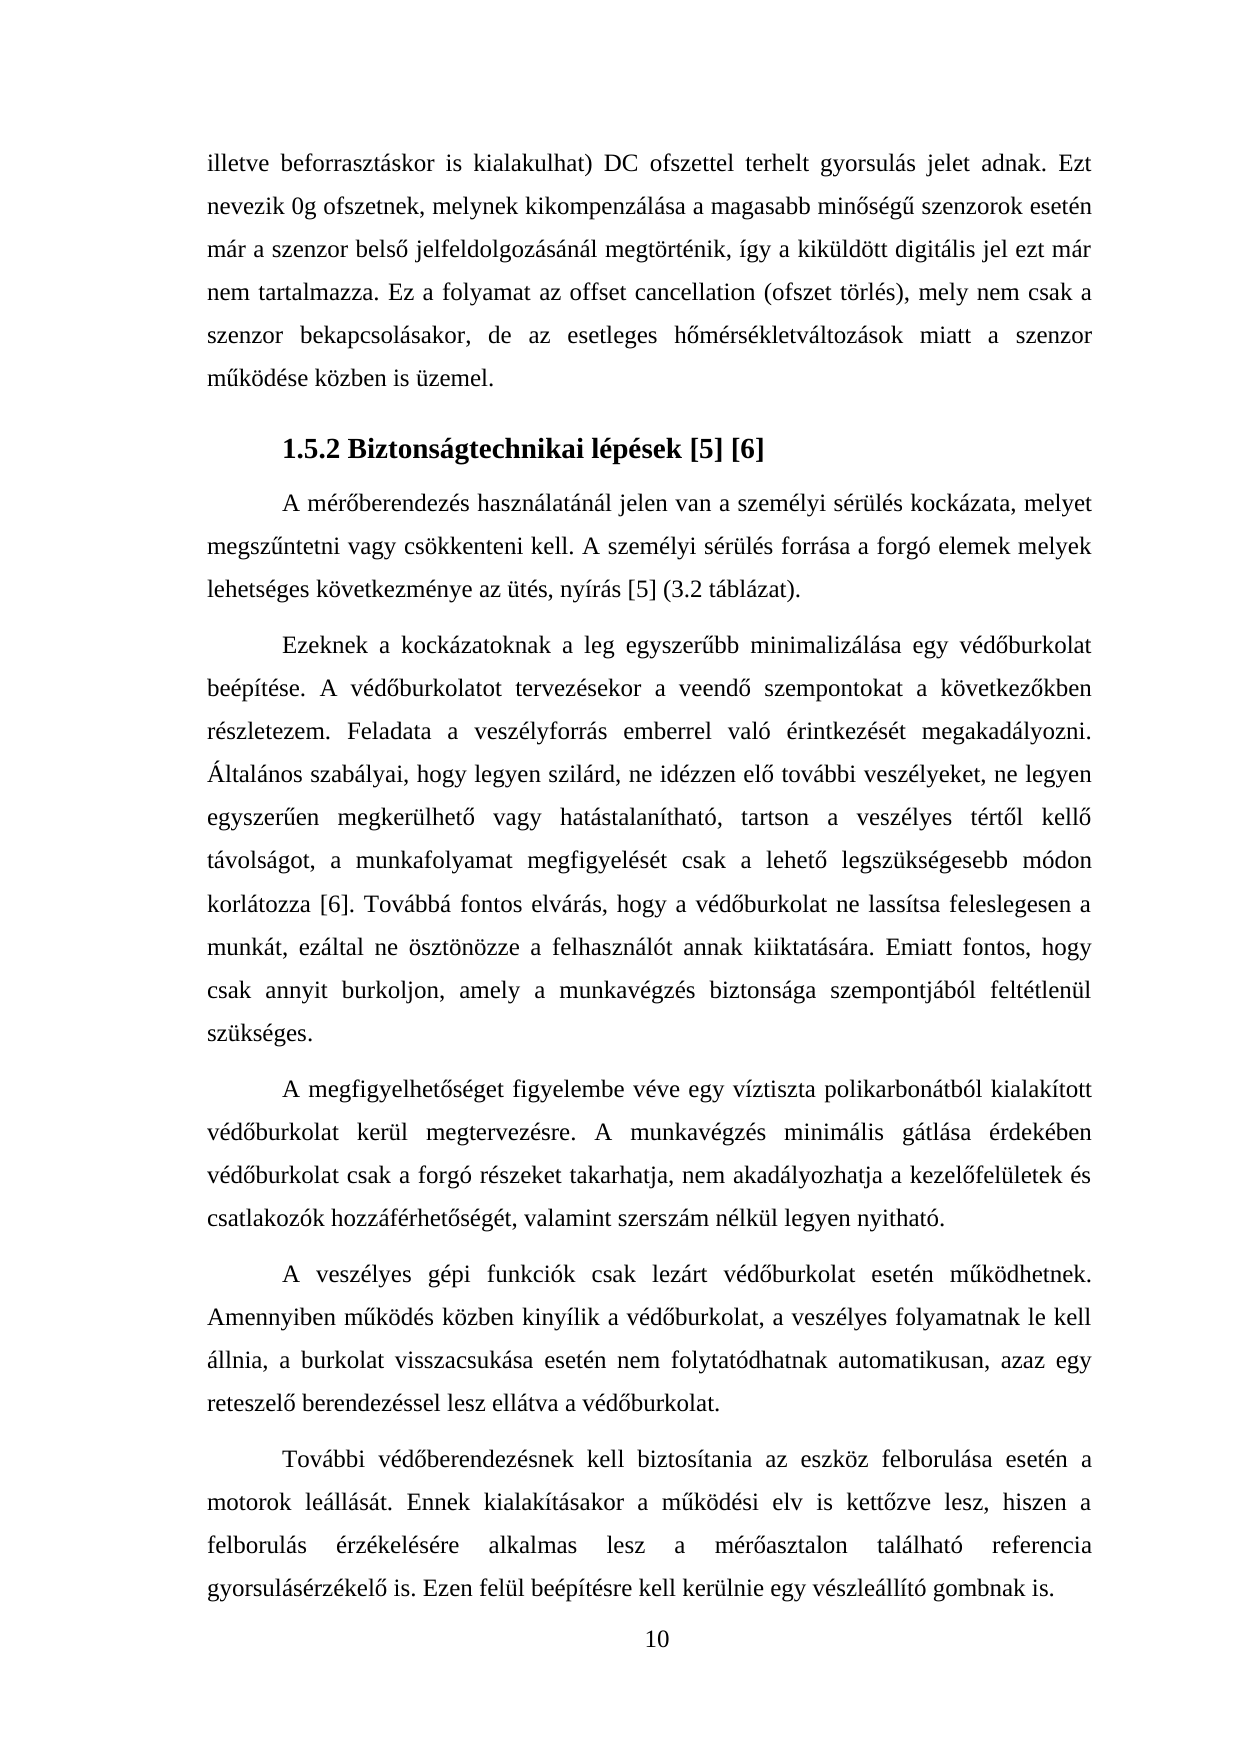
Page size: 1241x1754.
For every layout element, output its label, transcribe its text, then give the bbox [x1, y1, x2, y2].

text Ezeknek a kockázatoknak a leg egyszerűbb minimalizálása egy védőburkolat beépítése. A védőburkolatot tervezésekor a veendő szempontokat a következőkben részletezem. Feladata a veszélyforrás emberrel való érintkezését megakadályozni. Általános szabályai, hogy legyen szilárd, ne idézzen elő további veszélyeket, ne legyen egyszerűen megkerülhető vagy hatástalanítható, tartson a veszélyes tértől kellő távolságot, a munkafolyamat megfigyelését csak a lehető legszükségesebb módon korlátozza . Továbbá fontos elvárás, hogy a védőburkolat ne lassítsa feleslegesen a munkát, ezáltal ne ösztönözze a felhasználót annak kiiktatására. Emiatt fontos, hogy csak annyit burkoljon, amely a munkavégzés biztonsága szempontjából feltétlenül szükséges. [207, 630, 1092, 1047]
text További védőberendezésnek kell biztosítania az eszköz felborulása esetén a motorok leállását. Ennek kialakításakor a működési elv is kettőzve lesz, hiszen a felborulás érzékelésére alkalmas lesz a mérőasztalon található referencia gyorsulásérzékelő is. Ezen felül beépítésre kell kerülnie egy vészleállító gombnak is. [207, 1444, 1092, 1602]
subtitle Biztonságtechnikai lépések [207, 431, 1092, 465]
text A mérőberendezés használatánál jelen van a személyi sérülés kockázata, melyet megszűntetni vagy csökkenteni kell. A személyi sérülés forrása a forgó elemek melyek lehetséges következménye az ütés, nyírás (3.2 táblázat). [207, 488, 1092, 603]
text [207, 148, 1092, 392]
text A veszélyes gépi funkciók csak lezárt védőburkolat esetén működhetnek. Amennyiben működés közben kinyílik a védőburkolat, a veszélyes folyamatnak le kell állnia, a burkolat visszacsukása esetén nem folytatódhatnak automatikusan, azaz egy reteszelő berendezéssel lesz ellátva a védőburkolat. [207, 1259, 1092, 1417]
text A megfigyelhetőséget figyelembe véve egy víztiszta polikarbonátból kialakított védőburkolat kerül megtervezésre. A munkavégzés minimális gátlása érdekében védőburkolat csak a forgó részeket takarhatja, nem akadályozhatja a kezelőfelületek és csatlakozók hozzáférhetőségét, valamint szerszám nélkül legyen nyitható. [207, 1074, 1092, 1232]
